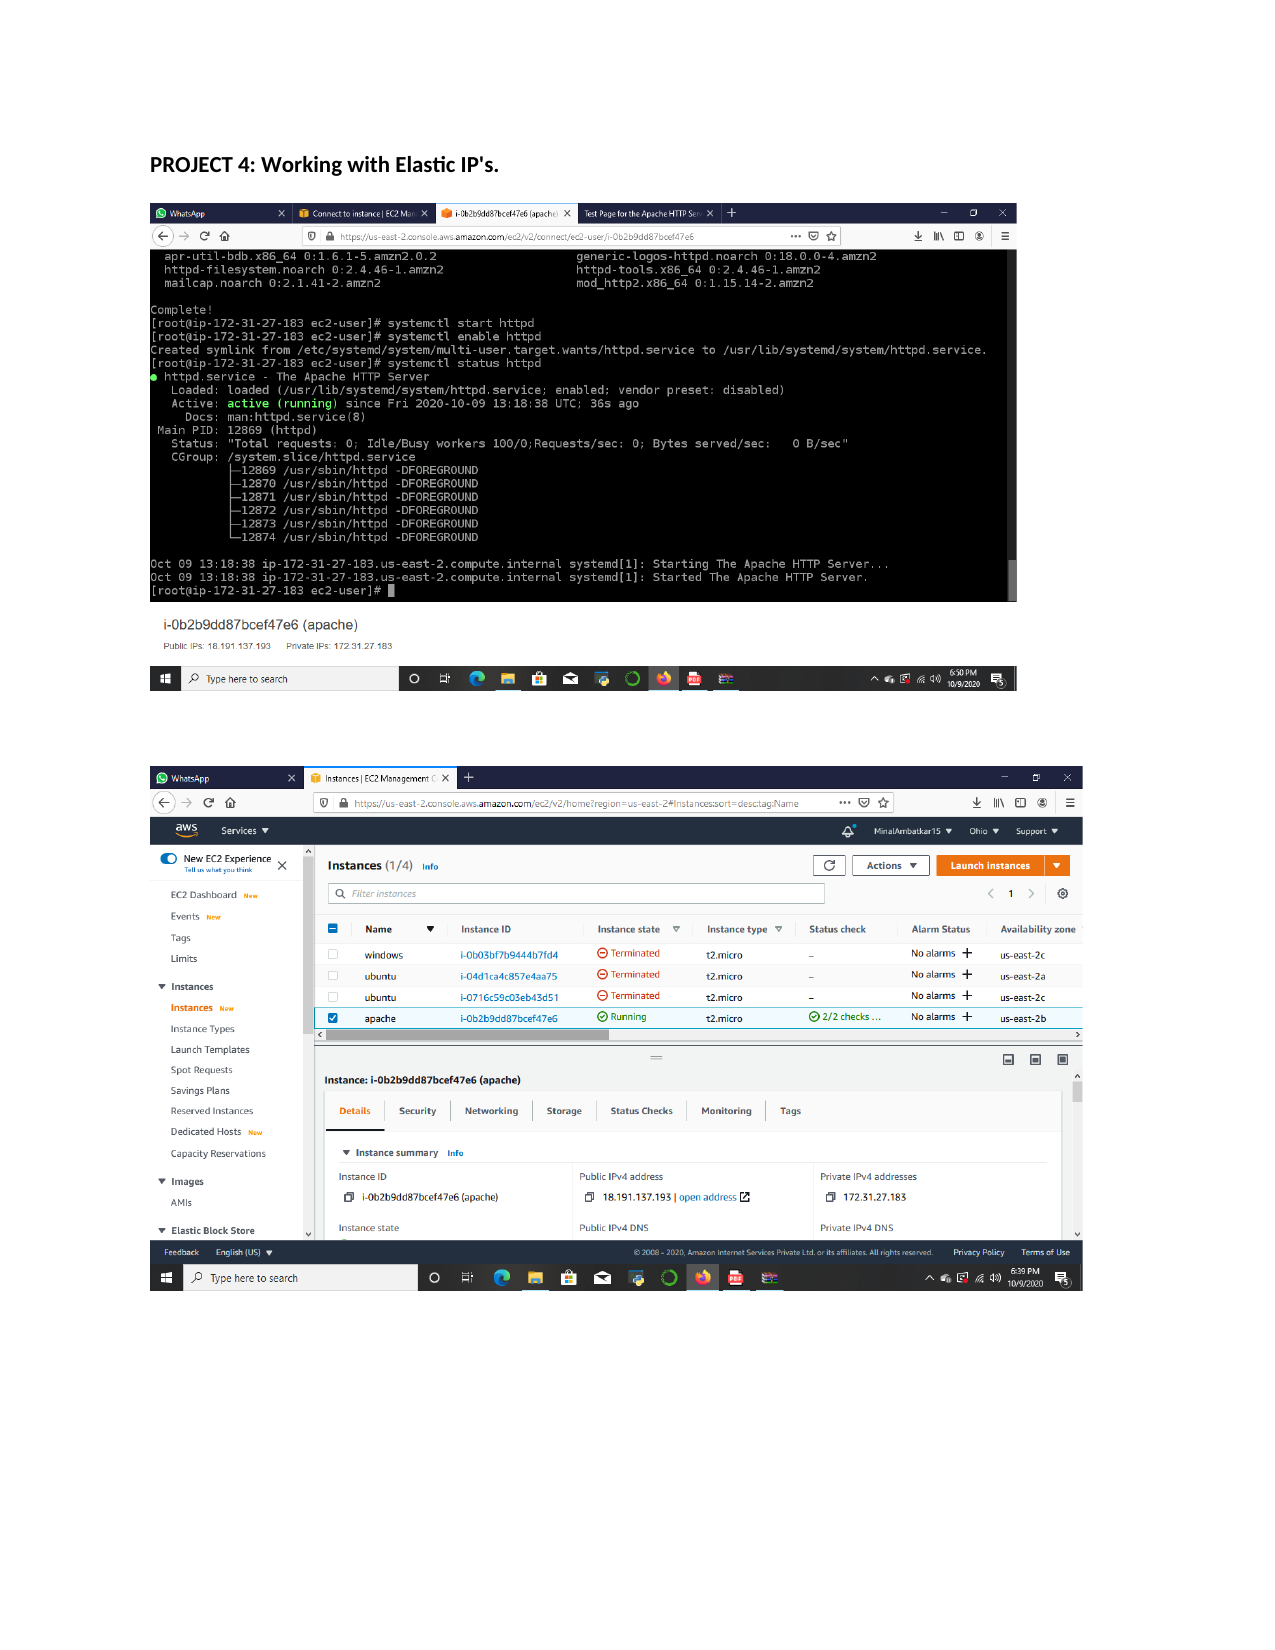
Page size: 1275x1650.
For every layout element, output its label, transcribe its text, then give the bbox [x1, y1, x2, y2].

text PROJECT 4: Working with Elastic IP's. [150, 150, 1125, 178]
picture [150, 766, 1083, 1291]
picture [150, 203, 1017, 691]
